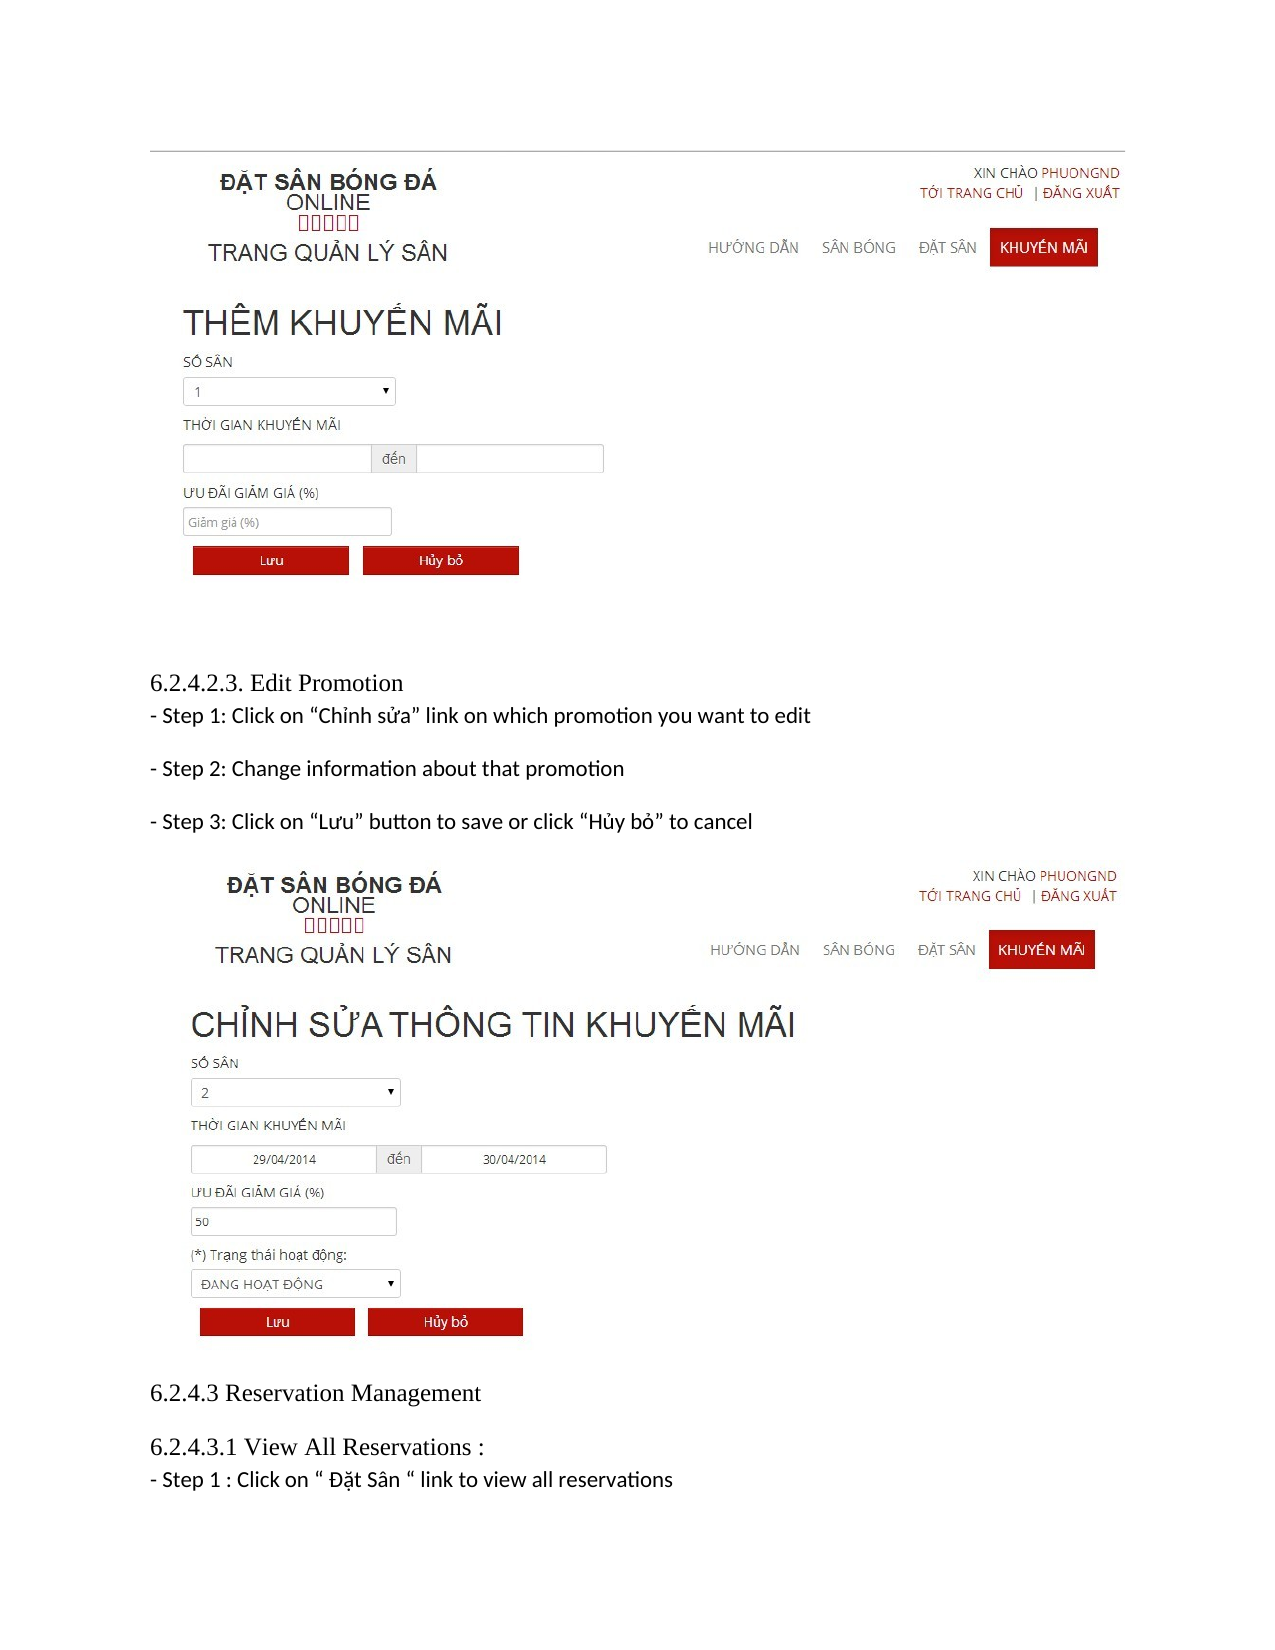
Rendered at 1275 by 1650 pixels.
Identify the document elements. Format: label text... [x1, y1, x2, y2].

text - Step 2: Change information about that promotion [150, 754, 1125, 782]
subtitle 6.2.4.3.1 View All Reservations : [150, 1432, 1125, 1461]
text - Step 1 : Click on “ Đặt Sân “ link to view all reservations [150, 1465, 1125, 1493]
subtitle 6.2.4.2.3. Edit Promotion [150, 668, 1125, 697]
subtitle 6.2.4.3 Reservation Management [150, 1378, 1125, 1407]
text - Step 3: Click on “Lưu” button to save or click “Hủy bỏ” to cancel [150, 807, 1125, 835]
picture [150, 150, 1125, 590]
text - Step 1: Click on “Chỉnh sửa” link on which promotion you want to edit [150, 701, 1125, 729]
picture [150, 860, 1125, 1354]
